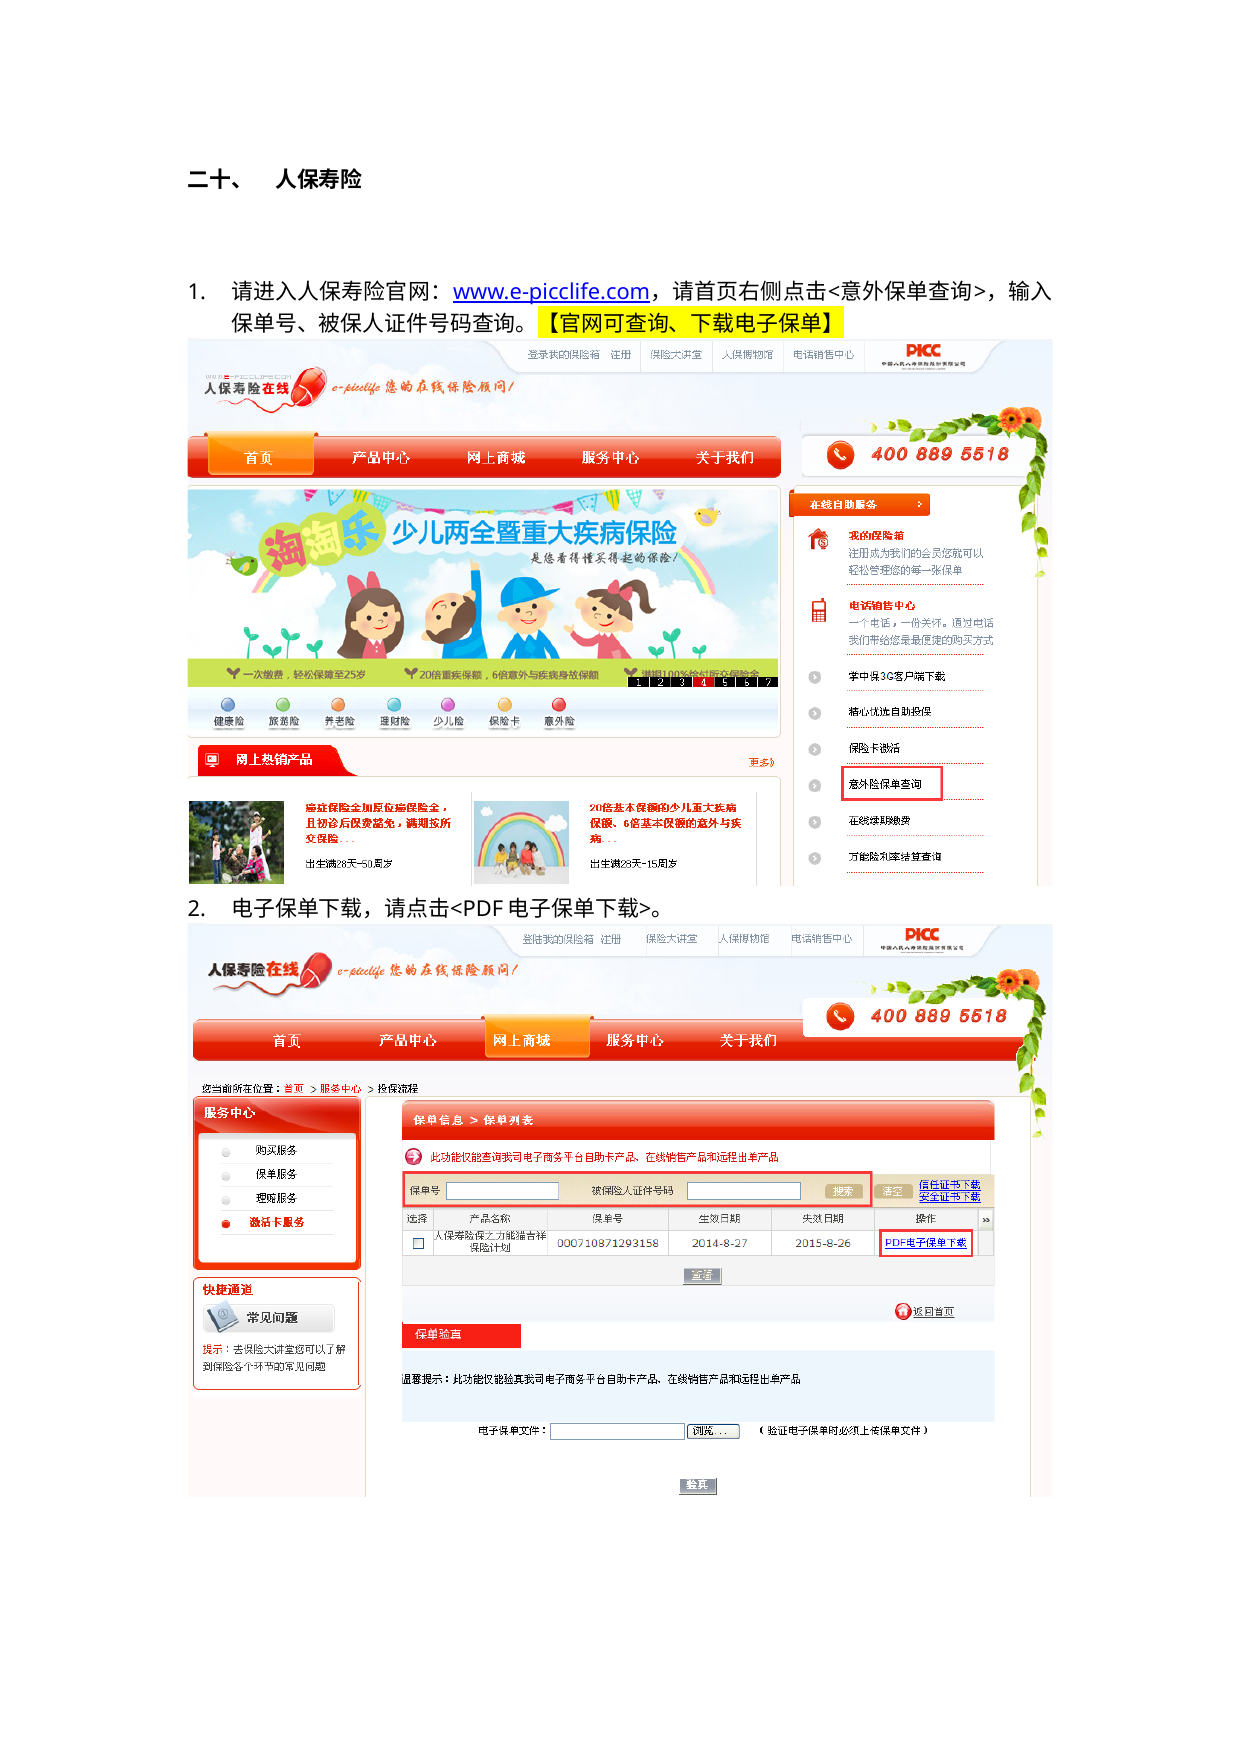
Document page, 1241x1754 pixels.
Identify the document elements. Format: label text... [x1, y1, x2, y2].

list 电子保单下载，请点击<PDF电子保单下载>。 [187, 891, 1053, 923]
list 请进入人保寿险官网：www.e-picclife.com，请首页右侧点击<意外保单查询>，输入保单号、被保人证件号码查询。【官网可查询、下载电子保单】 [187, 273, 1053, 338]
picture [187, 923, 1053, 1497]
picture [187, 338, 1053, 886]
subtitle 人保寿险 [187, 162, 1053, 194]
